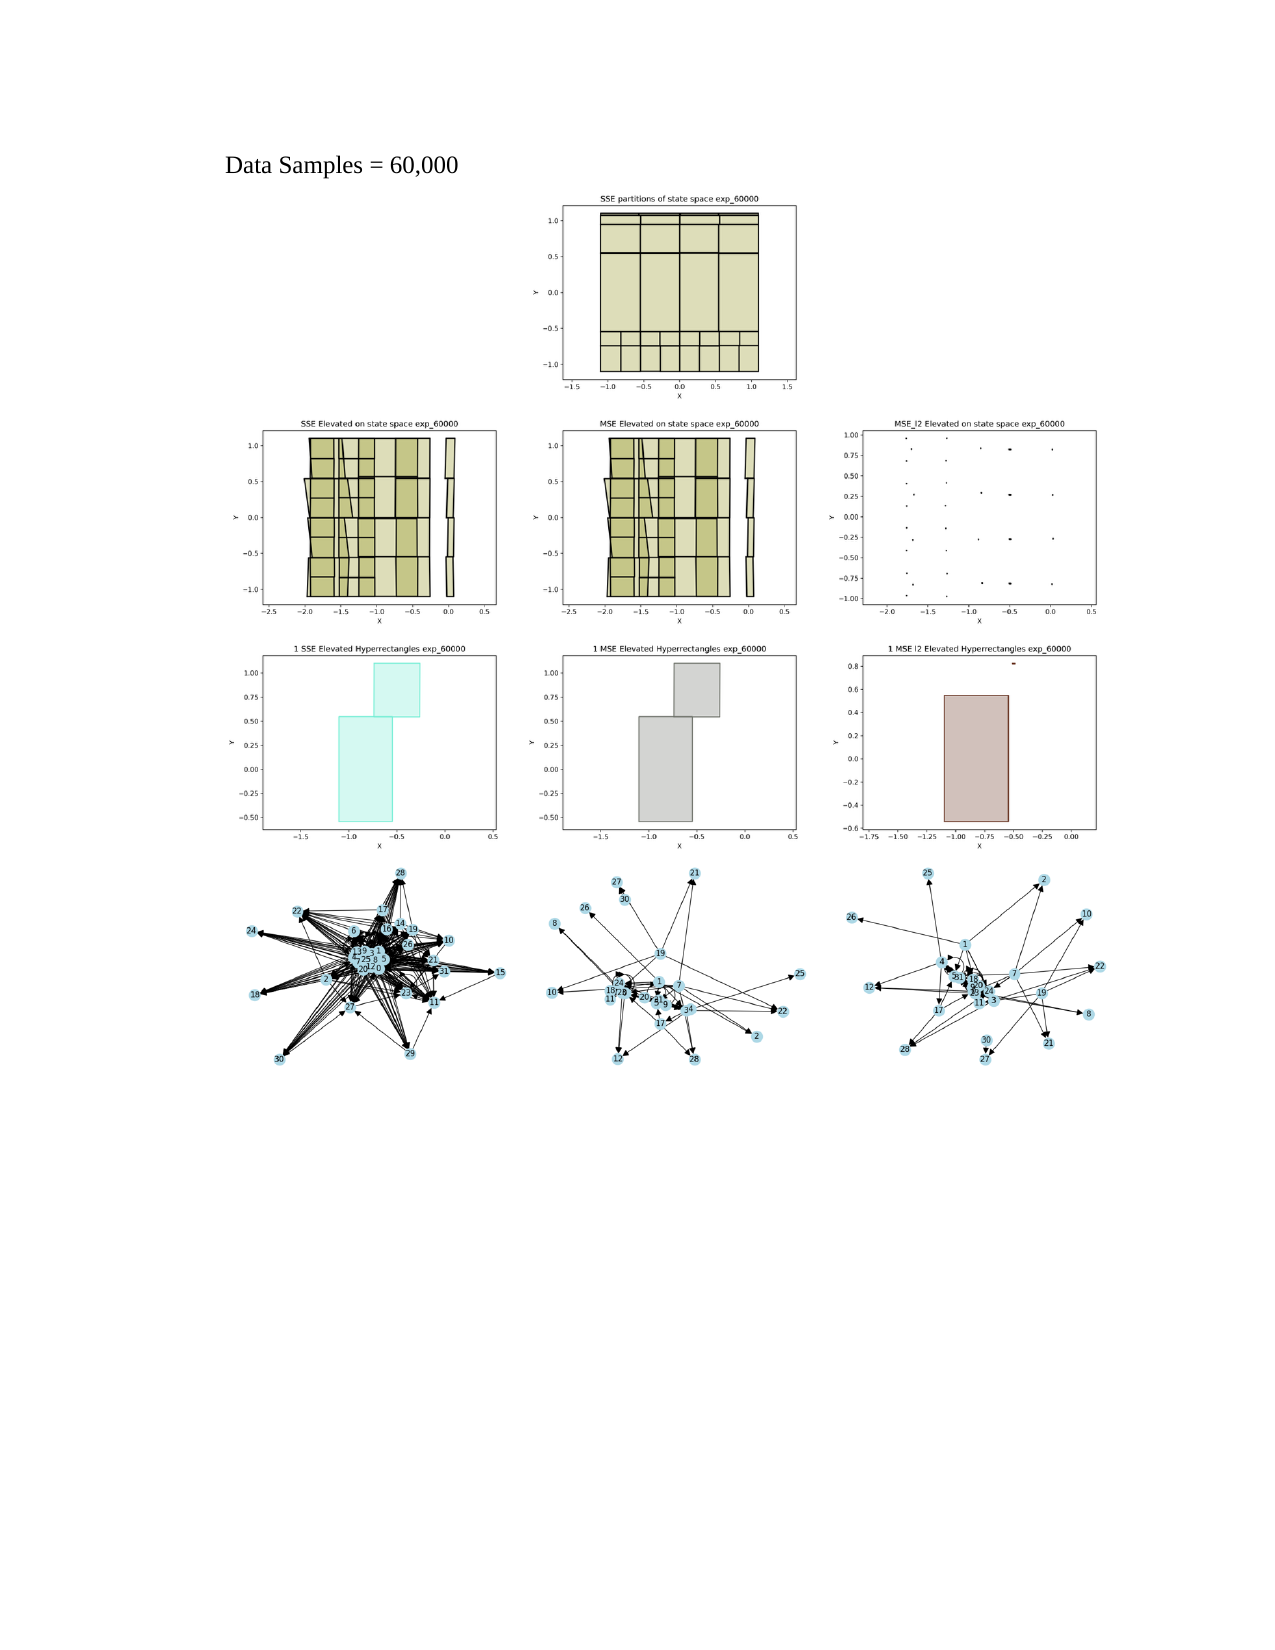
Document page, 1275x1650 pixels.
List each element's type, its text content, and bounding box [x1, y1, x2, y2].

picture [225, 178, 1125, 1079]
list Data Samples = 60,000 [225, 150, 1125, 179]
